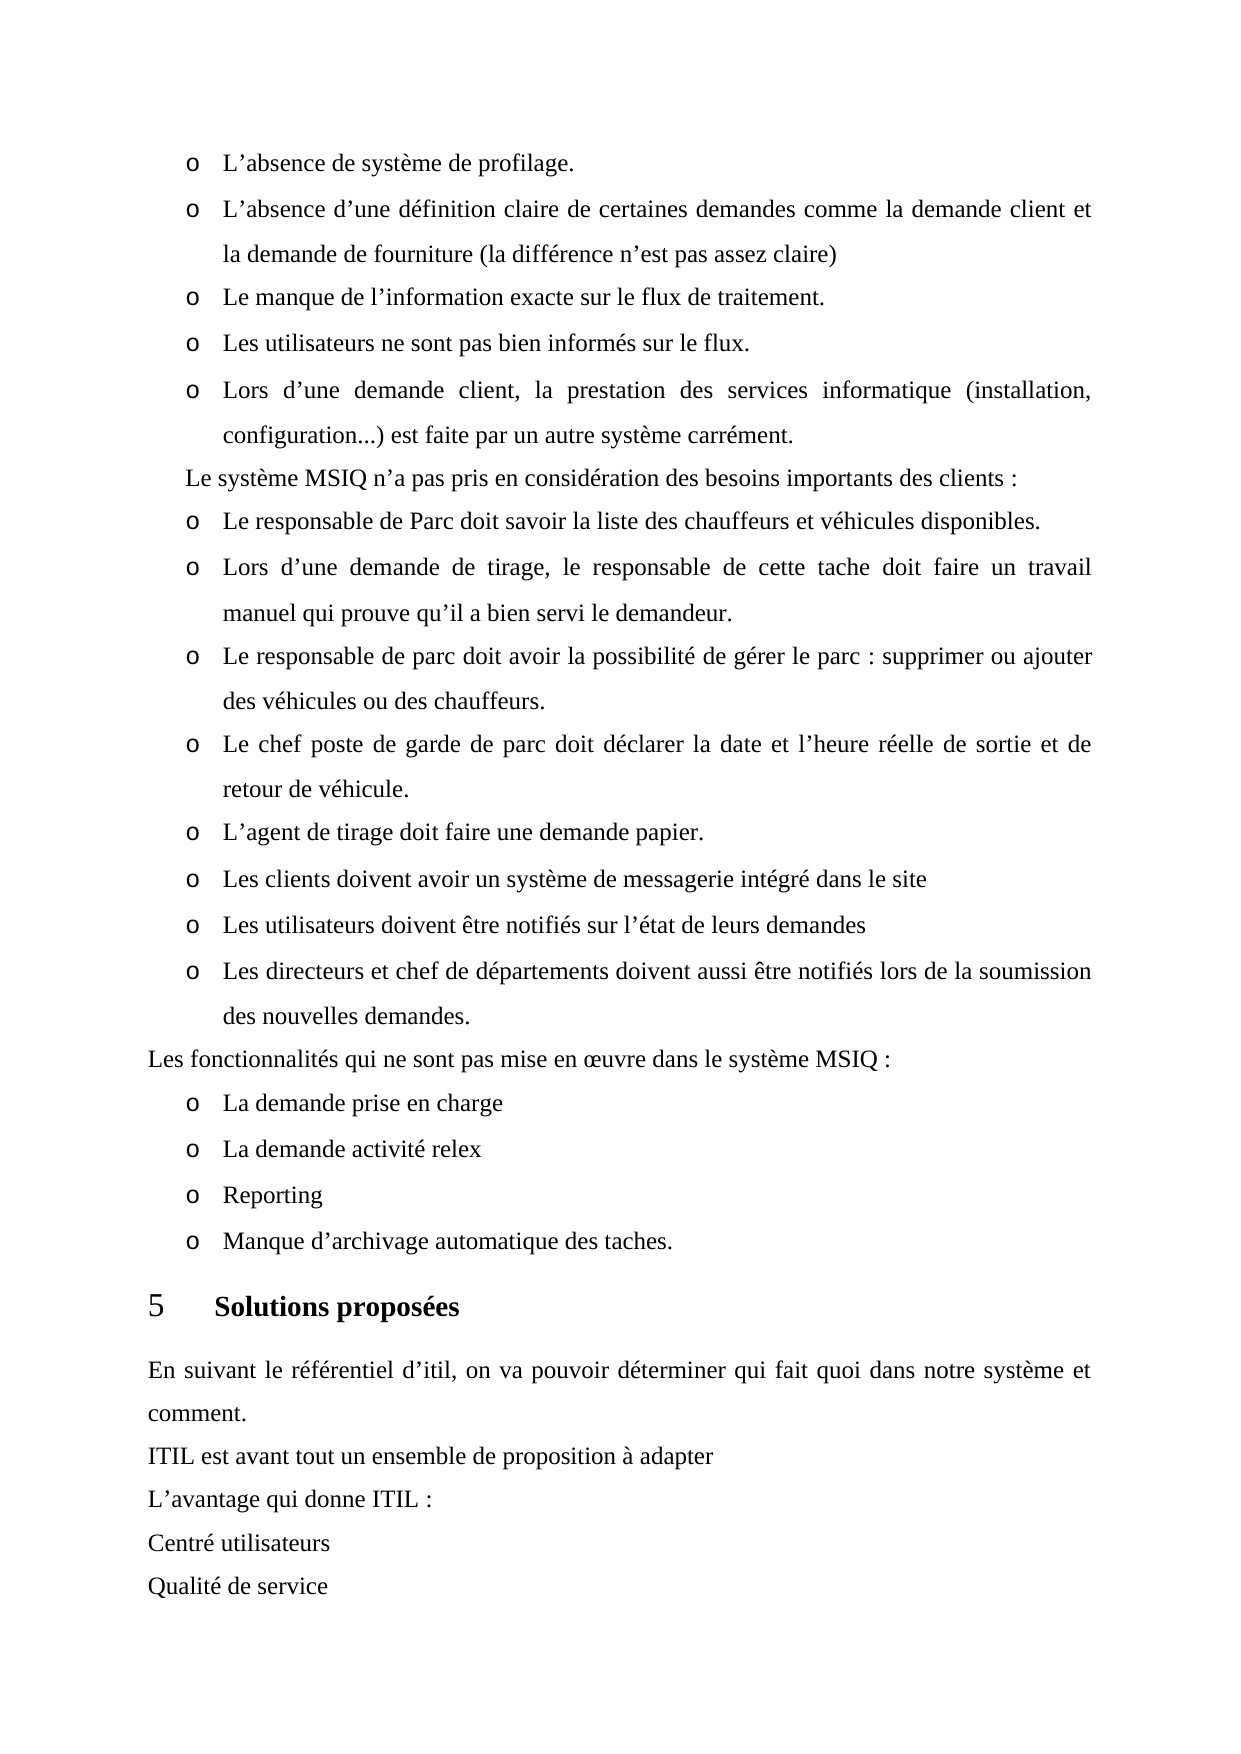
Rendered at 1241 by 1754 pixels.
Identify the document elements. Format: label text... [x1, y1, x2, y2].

list L’absence d’une définition claire de certaines demandes comme la demande client et la demande de fourniture (la différence n’est pas assez claire) [185, 194, 1092, 268]
list Reporting [185, 1180, 1092, 1211]
list Les directeurs et chef de départements doivent aussi être notifiés lors de la soumission des nouvelles demandes. [185, 956, 1092, 1030]
text Les fonctionnalités qui ne sont pas mise en œuvre dans le système MSIQ : [148, 1044, 1092, 1073]
list Le manque de l’information exacte sur le flux de traitement. [185, 282, 1092, 313]
list Les utilisateurs doivent être notifiés sur l’état de leurs demandes [185, 910, 1092, 941]
list Lors d’une demande de tirage, le responsable de cette tache doit faire un travail manuel qui prouve qu’il a bien servi le demandeur. [185, 552, 1092, 626]
text En suivant le référentiel d’itil, on va pouvoir déterminer qui fait quoi dans notre système et comment. [148, 1355, 1092, 1427]
text L’avantage qui donne ITIL : [148, 1484, 1092, 1513]
subtitle Solutions proposées [148, 1285, 1092, 1323]
list Le responsable de parc doit avoir la possibilité de gérer le parc : supprimer ou ajouter des véhicules ou des chauffeurs. [185, 641, 1092, 715]
list La demande activité relex [185, 1134, 1092, 1165]
list Le responsable de Parc doit savoir la liste des chauffeurs et véhicules disponibles. [185, 506, 1092, 537]
list Manque d’archivage automatique des taches. [185, 1226, 1092, 1257]
list Les clients doivent avoir un système de messagerie intégré dans le site [185, 864, 1092, 894]
text Le système MSIQ n’a pas pris en considération des besoins importants des clients : [185, 463, 1092, 492]
list Le chef poste de garde de parc doit déclarer la date et l’heure réelle de sortie et de retour de véhicule. [185, 729, 1092, 803]
list L’absence de système de profilage. [185, 148, 1092, 178]
text Qualité de service [148, 1571, 1092, 1599]
text Centré utilisateurs [148, 1528, 1092, 1556]
list L’agent de tirage doit faire une demande papier. [185, 817, 1092, 848]
list Lors d’une demande client, la prestation des services informatique (installation, configuration...) est faite par un autre système carrément. [185, 375, 1092, 449]
list Les utilisateurs ne sont pas bien informés sur le flux. [185, 328, 1092, 359]
list La demande prise en charge [185, 1088, 1092, 1118]
text ITIL est avant tout un ensemble de proposition à adapter [148, 1441, 1092, 1470]
